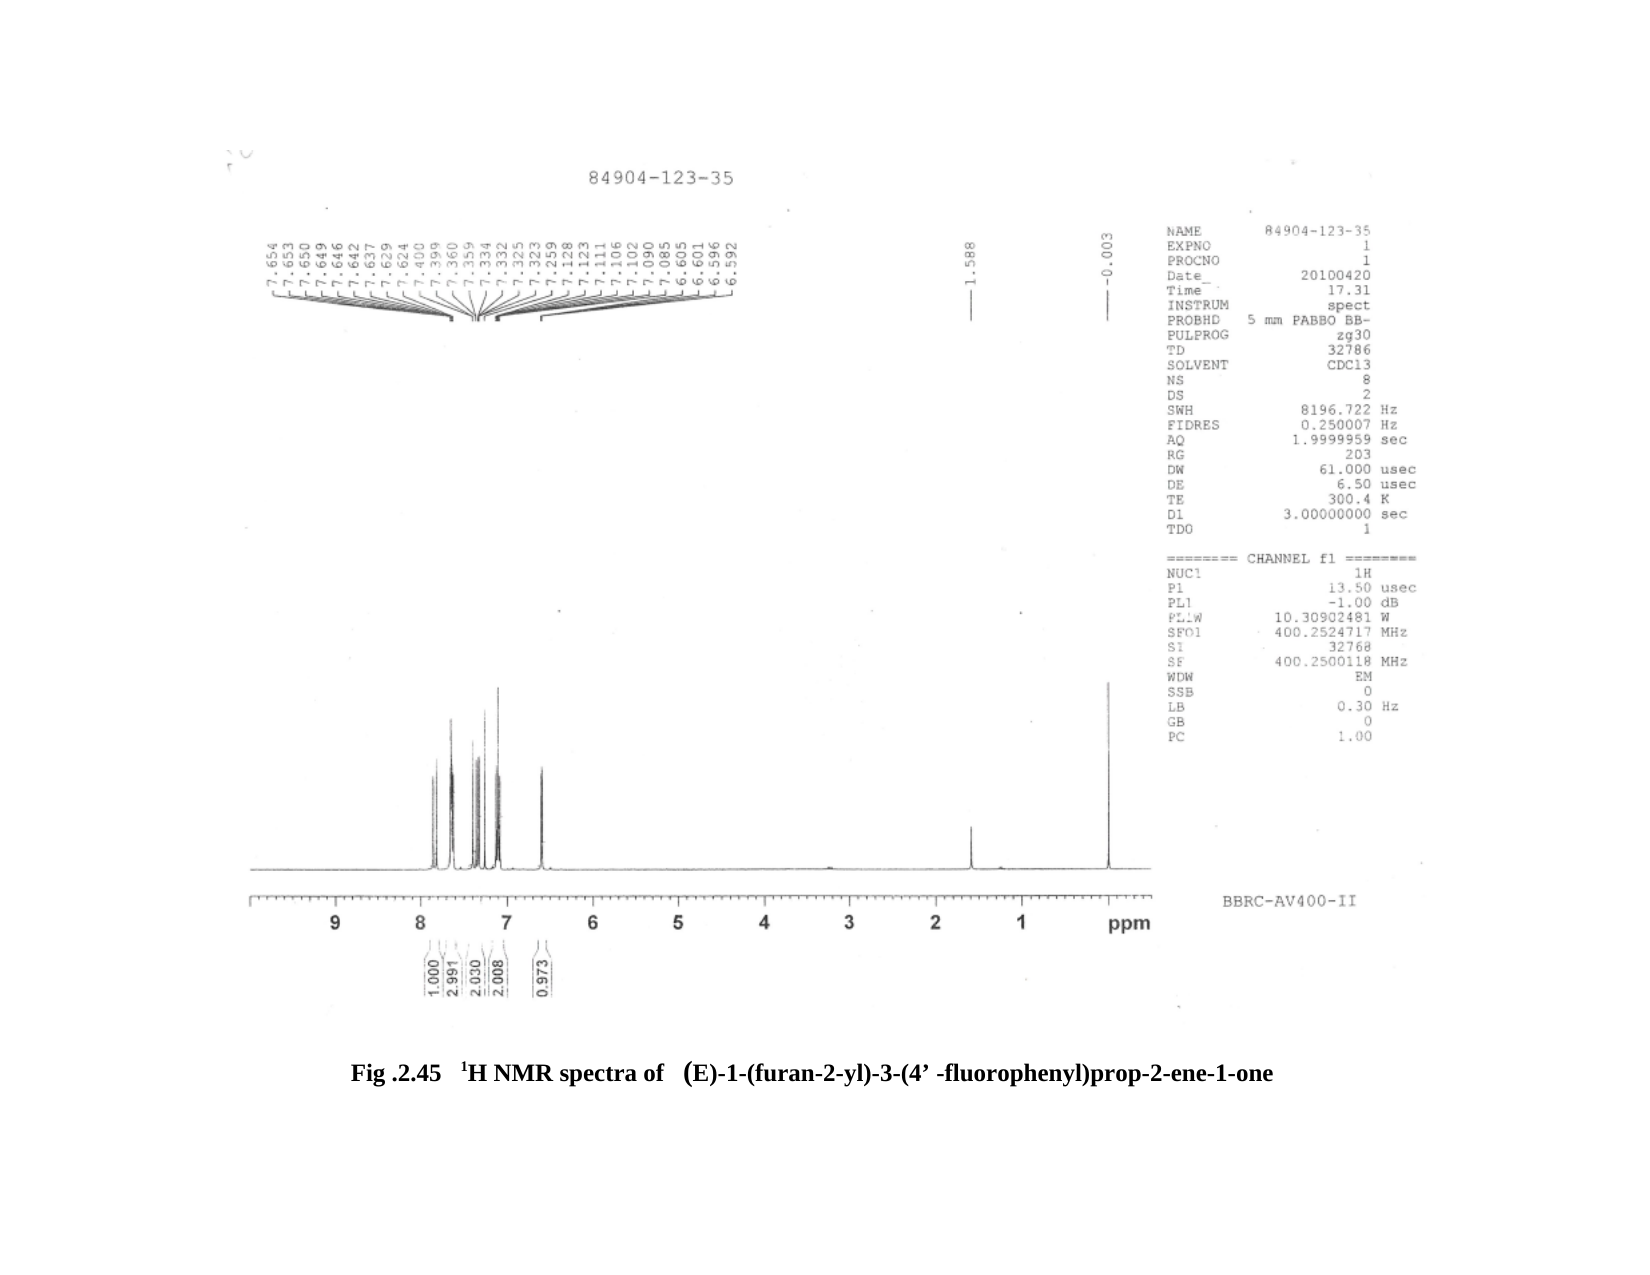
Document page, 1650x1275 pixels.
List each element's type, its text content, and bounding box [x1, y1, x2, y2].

picture [205, 150, 1445, 1030]
text Fig .2.45 1H NMR spectra of (E)-1-(furan-2-yl)-3-(4’ -fluorophenyl)prop-2-ene-1-one [150, 1054, 1500, 1088]
